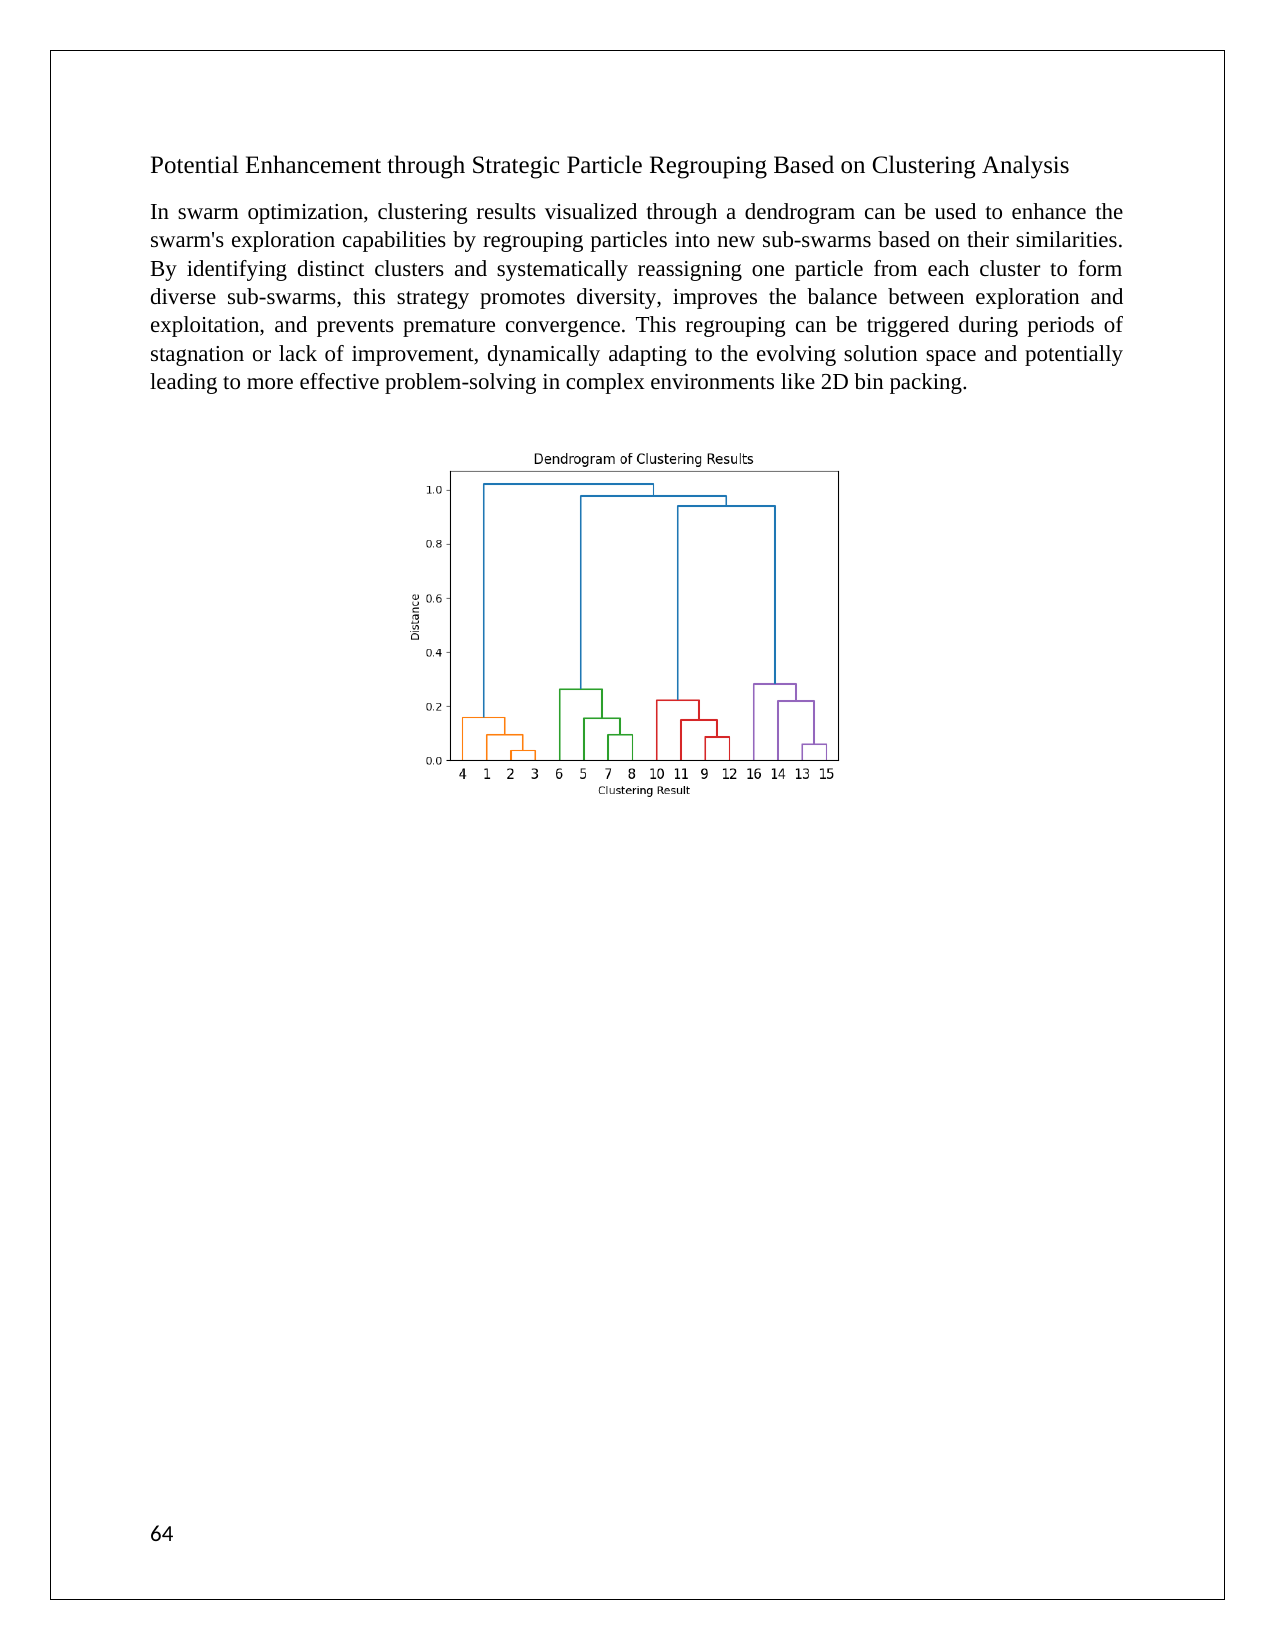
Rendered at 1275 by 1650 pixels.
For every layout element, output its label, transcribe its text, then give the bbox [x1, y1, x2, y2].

picture [387, 425, 888, 801]
text In swarm optimization, clustering results visualized through a dendrogram can be used to enhance the swarm's exploration capabilities by regrouping particles into new sub-swarms based on their similarities. By identifying distinct clusters and systematically reassigning one particle from each cluster to form diverse sub-swarms, this strategy promotes diversity, improves the balance between exploration and exploitation, and prevents premature convergence. This regrouping can be triggered during periods of stagnation or lack of improvement, dynamically adapting to the evolving solution space and potentially leading to more effective problem-solving in complex environments like 2D bin packing. [150, 198, 1125, 395]
text Potential Enhancement through Strategic Particle Regrouping Based on Clustering Analysis [150, 150, 1125, 179]
